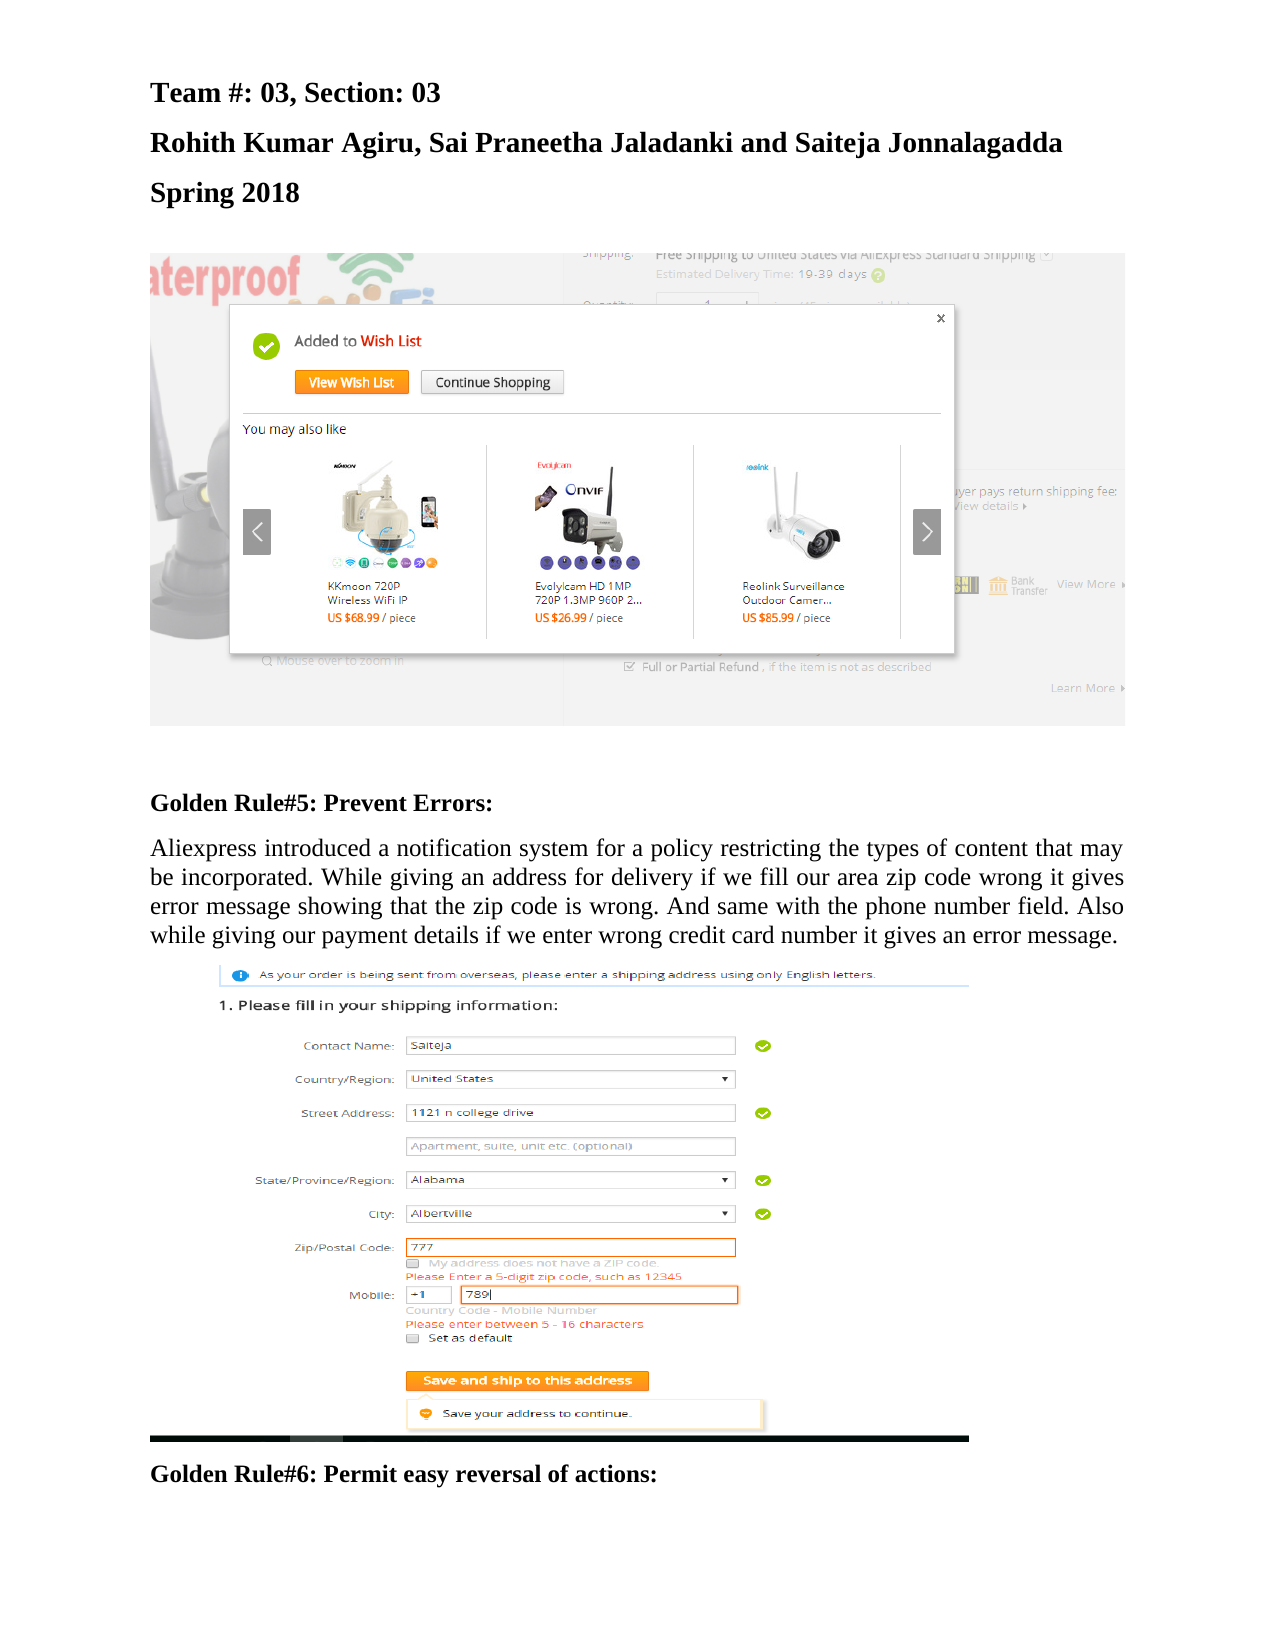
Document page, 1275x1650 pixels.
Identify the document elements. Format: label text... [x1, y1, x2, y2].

picture [150, 965, 969, 1442]
picture [150, 253, 1125, 726]
text Aliexpress introduced a notification system for a policy restricting the types of content that may be incorporated. While giving an address for delivery if we fill our area zip code wrong it gives error message showing that the zip code is wrong. And same with the phone number field. Also while giving our payment details if we enter wrong credit card number it gives an error message. [150, 833, 1125, 948]
text Golden Rule#6: Permit easy reversal of actions: [150, 1459, 1125, 1487]
text Golden Rule#5: Prevent Errors: [150, 788, 1125, 817]
